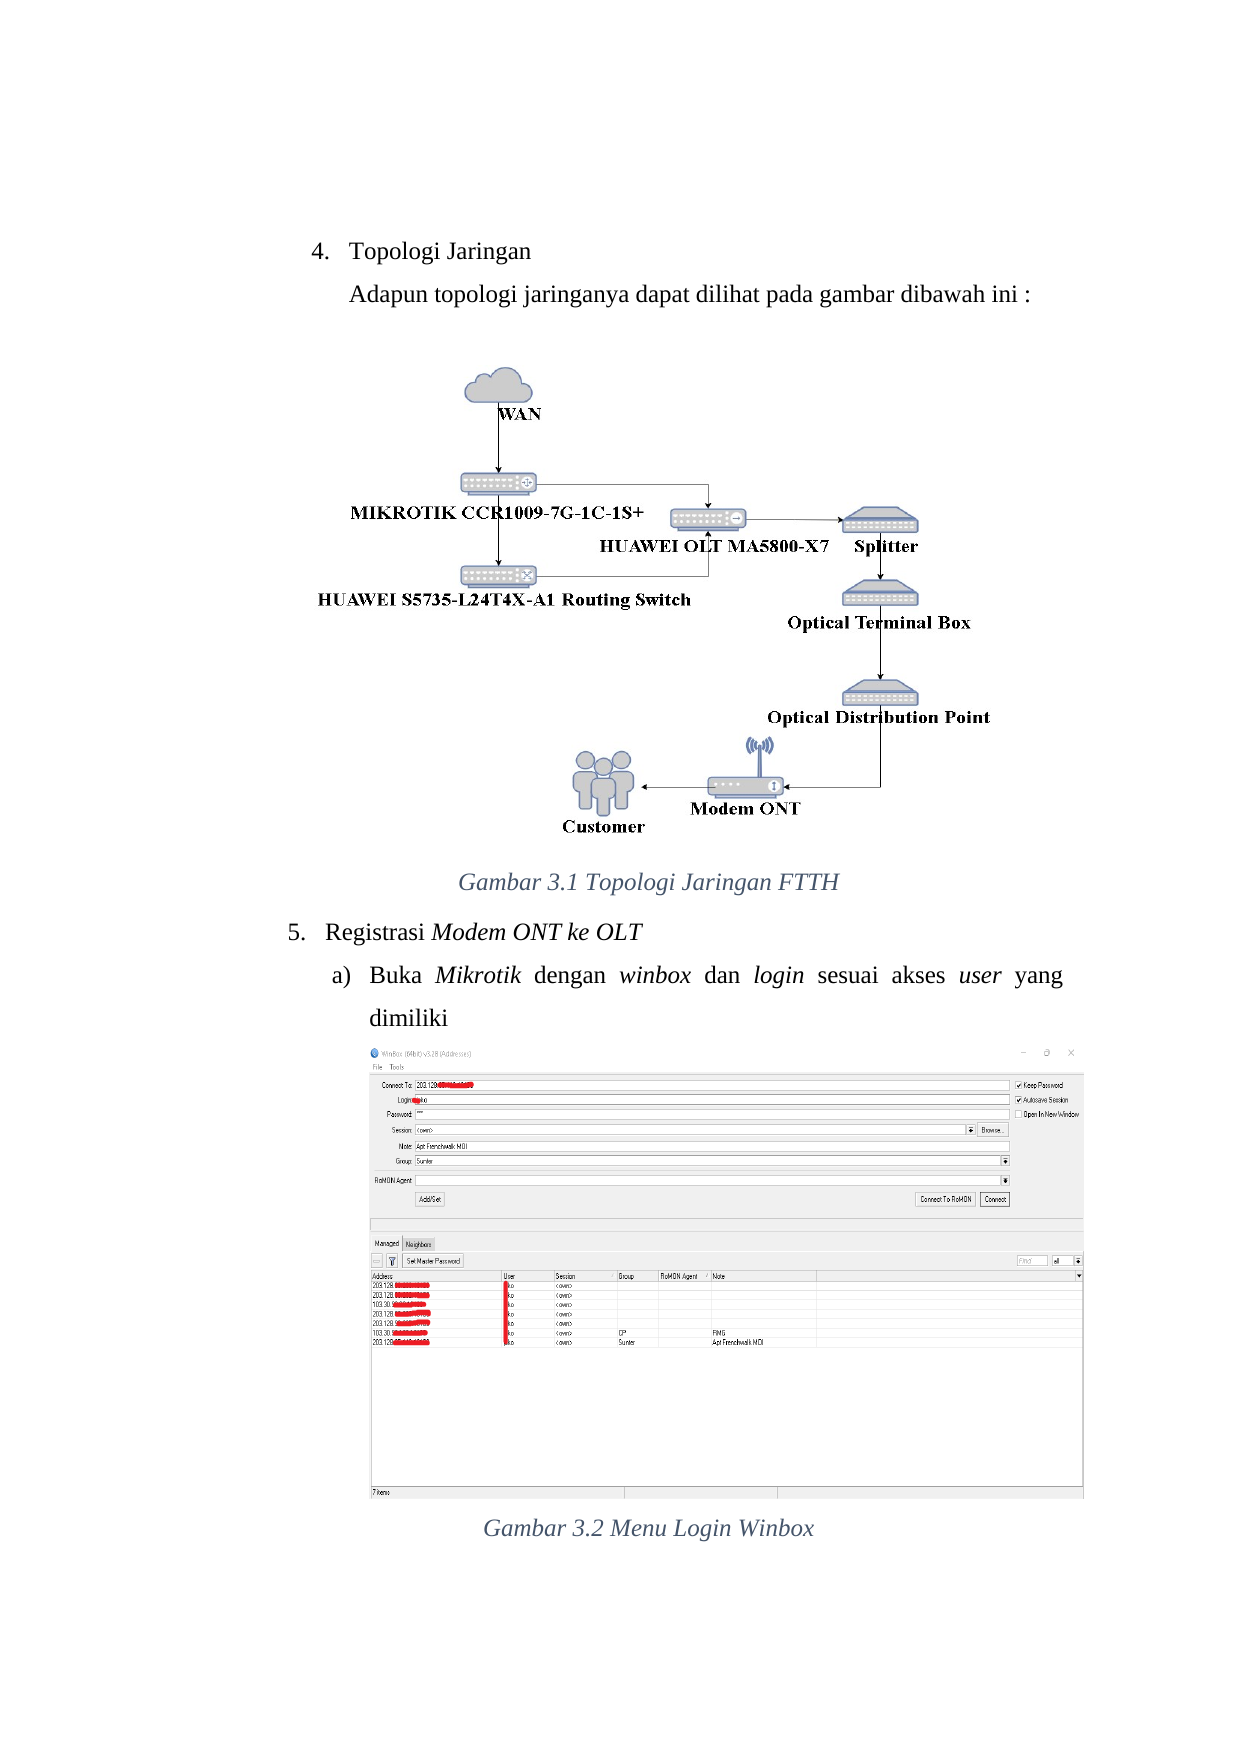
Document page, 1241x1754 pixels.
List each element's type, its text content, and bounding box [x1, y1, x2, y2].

text Gambar 3.2 Menu Login Winbox [236, 1513, 1063, 1542]
text Adapun topologi jaringanya dapat dilihat pada gambar dibawah ini : [349, 279, 1063, 308]
text Gambar 3.1 Topologi Jaringan FTTH [236, 867, 1063, 896]
list Buka Mikrotik dengan winbox dan login sesuai akses user yang dimiliki [332, 960, 1063, 1032]
picture [369, 1046, 1084, 1499]
picture [236, 365, 1015, 837]
list Registrasi Modem ONT ke OLT [287, 917, 1063, 946]
list Topologi Jaringan [311, 236, 1063, 265]
